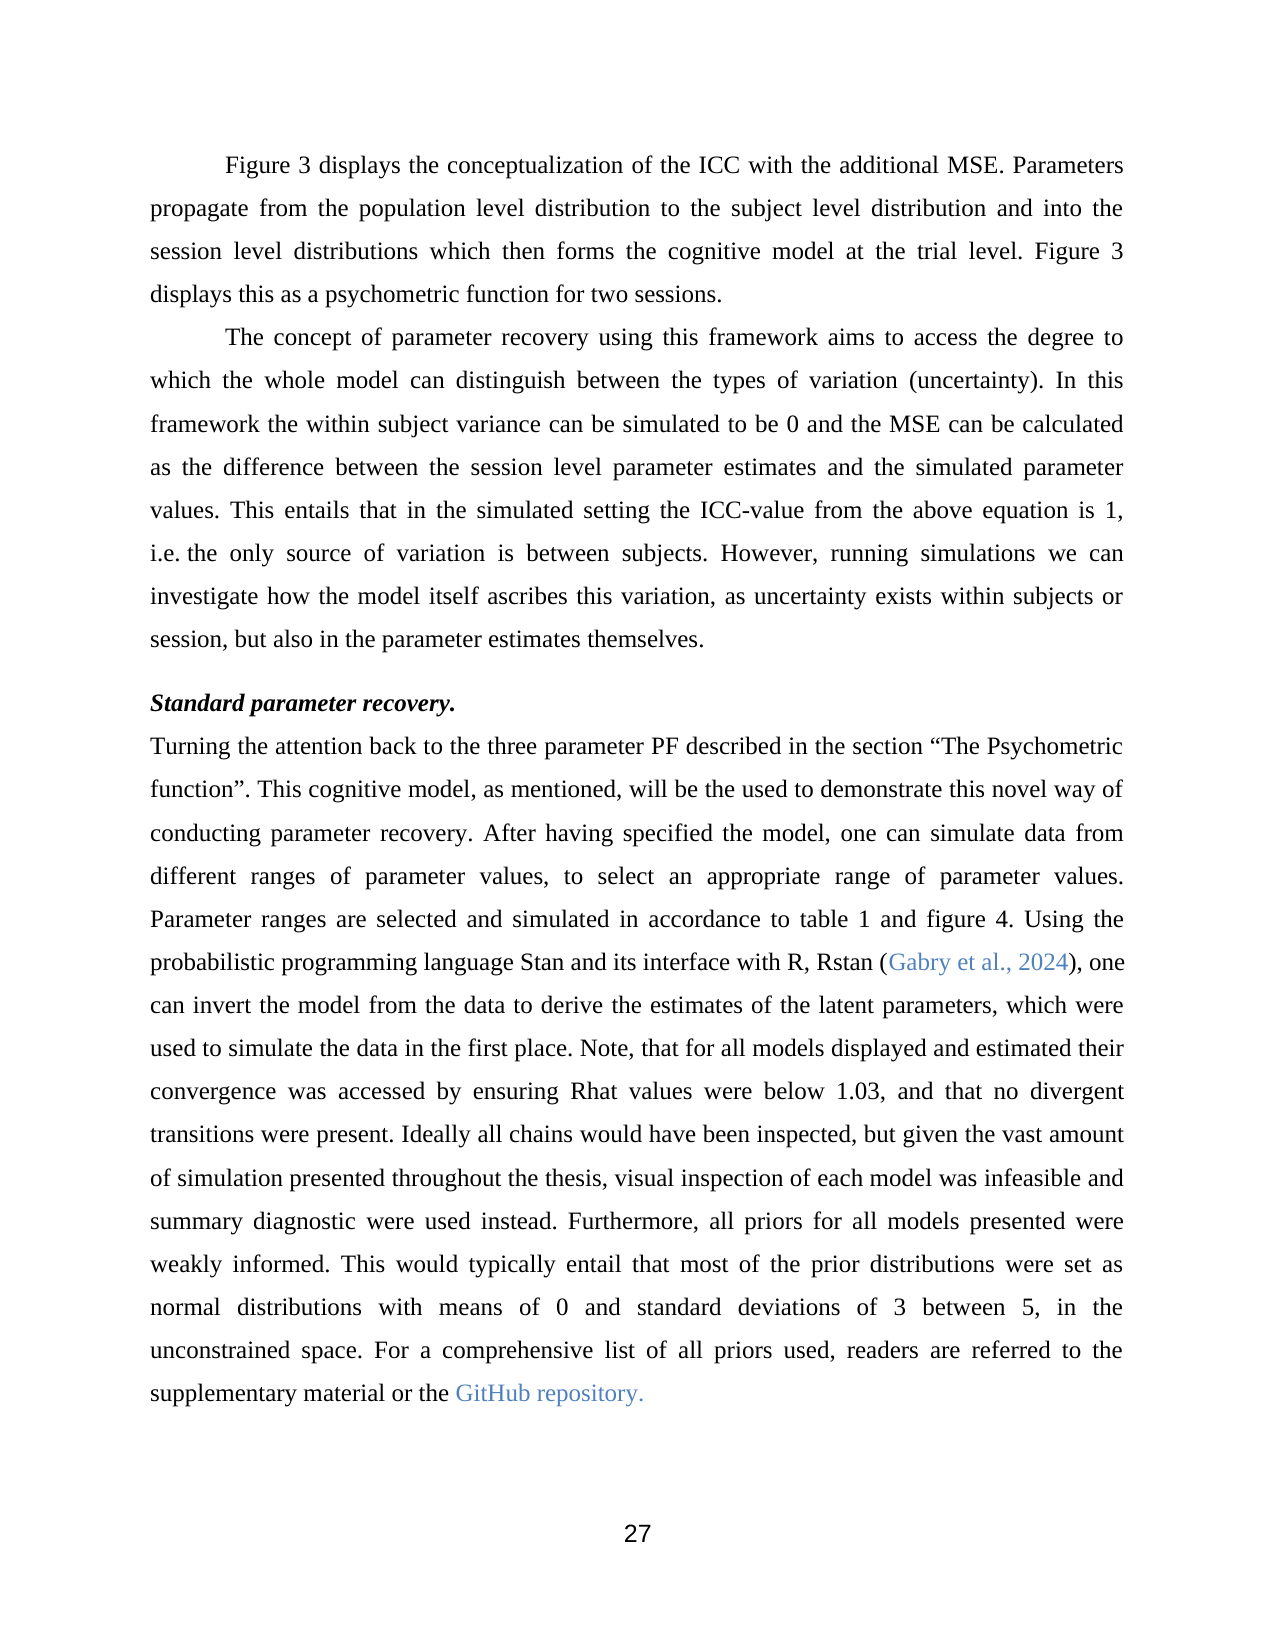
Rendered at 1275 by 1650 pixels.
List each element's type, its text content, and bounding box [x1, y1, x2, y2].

text Turning the attention back to the three parameter PF described in the section “The Psychometric function”. This cognitive model, as mentioned, will be the used to demonstrate this novel way of conducting parameter recovery. After having specified the model, one can simulate data from different ranges of parameter values, to select an appropriate range of parameter values. Parameter ranges are selected and simulated in accordance to table 1 and figure 4. Using the probabilistic programming language Stan and its interface with R, Rstan (Gabry et al., 2024), one can invert the model from the data to derive the estimates of the latent parameters, which were used to simulate the data in the first place. Note, that for all models displayed and estimated their convergence was accessed by ensuring Rhat values were below 1.03, and that no divergent transitions were present. Ideally all chains would have been inspected, but given the vast amount of simulation presented throughout the thesis, visual inspection of each model was infeasible and summary diagnostic were used instead. Furthermore, all priors for all models presented were weakly informed. This would typically entail that most of the prior distributions were set as normal distributions with means of 0 and standard deviations of 3 between 5, in the unconstrained space. For a comprehensive list of all priors used, readers are referred to the supplementary material or the GitHub repository. [150, 731, 1125, 1407]
text Figure 3 displays the conceptualization of the ICC with the additional MSE. Parameters propagate from the population level distribution to the subject level distribution and into the session level distributions which then forms the cognitive model at the trial level. Figure 3 displays this as a psychometric function for two sessions. [150, 150, 1125, 308]
text The concept of parameter recovery using this framework aims to access the degree to which the whole model can distinguish between the types of variation (uncertainty). In this framework the within subject variance can be simulated to be 0 and the MSE can be calculated as the difference between the session level parameter estimates and the simulated parameter values. This entails that in the simulated setting the ICC-value from the above equation is 1, i.e. the only source of variation is between subjects. However, running simulations we can investigate how the model itself ascribes this variation, as uncertainty exists within subjects or session, but also in the parameter estimates themselves. [150, 322, 1125, 653]
subtitle Standard parameter recovery. [150, 688, 1125, 717]
